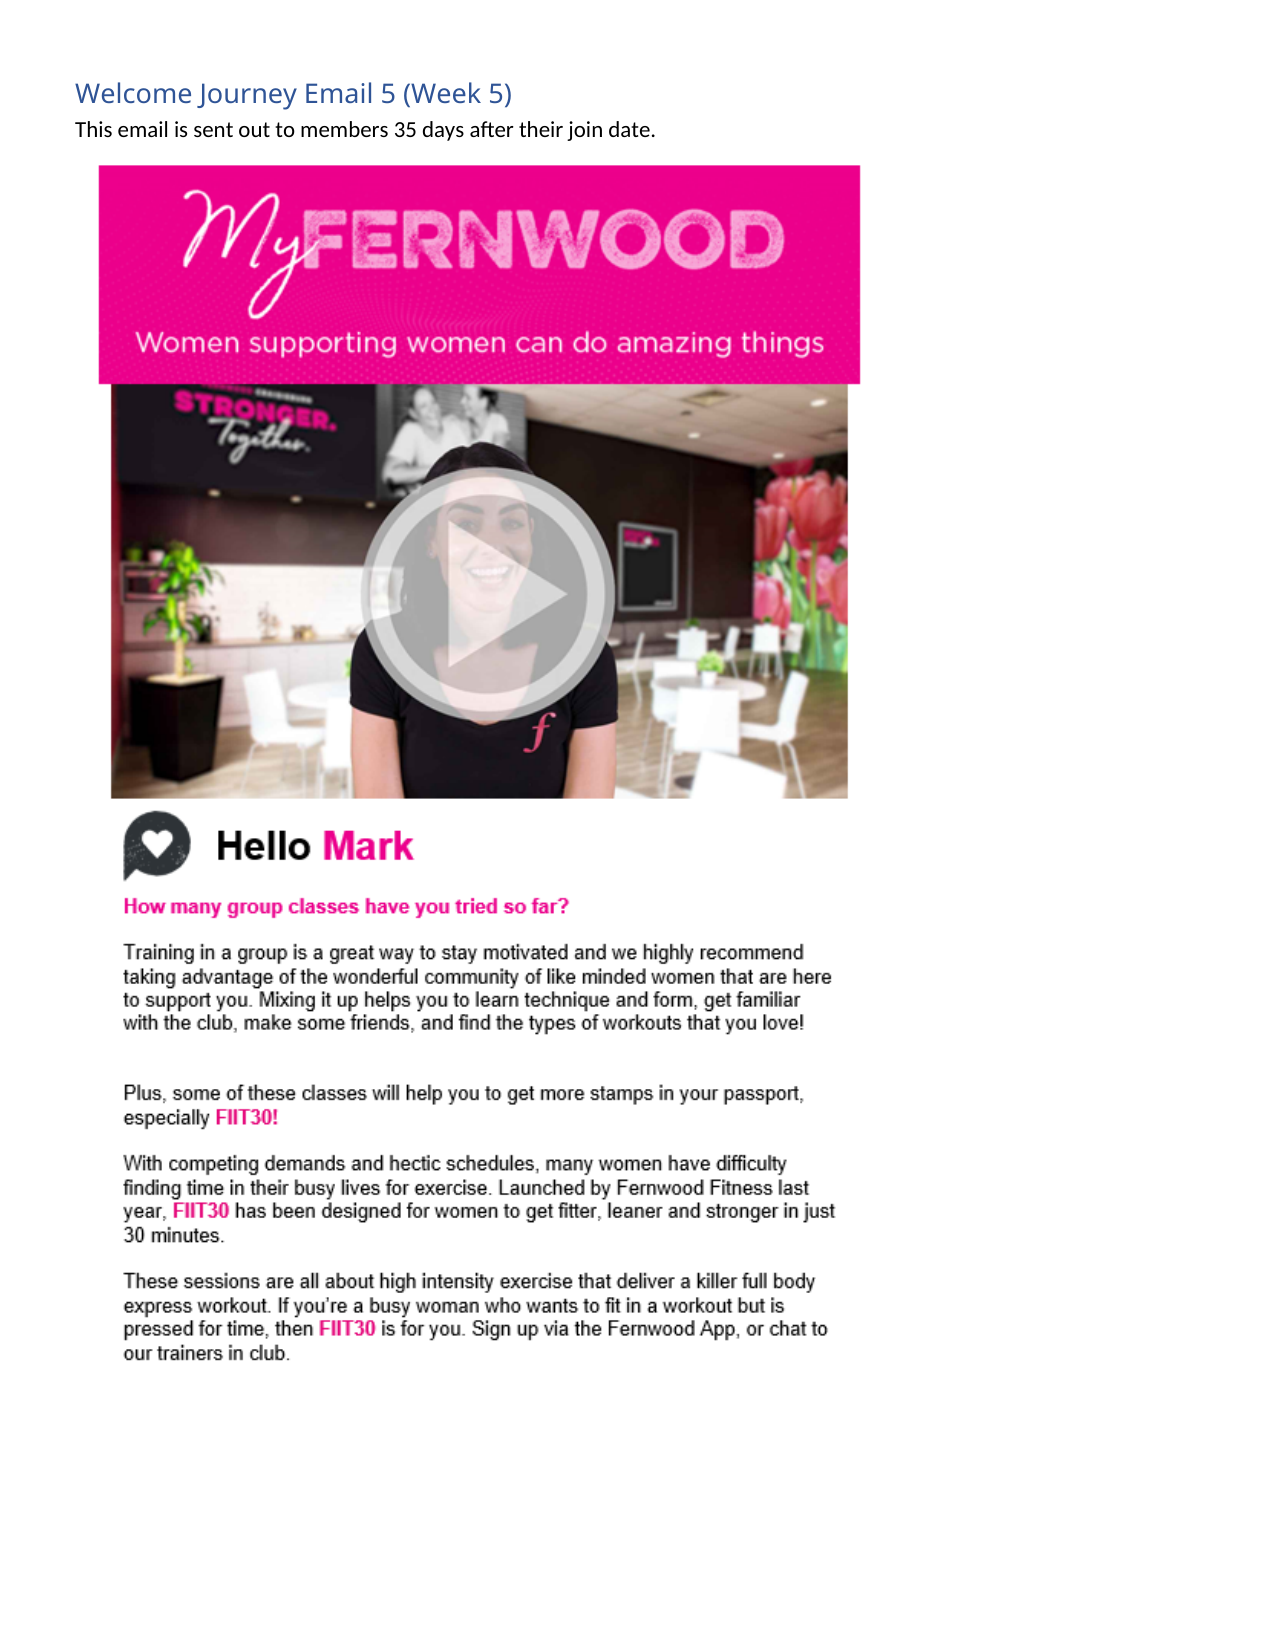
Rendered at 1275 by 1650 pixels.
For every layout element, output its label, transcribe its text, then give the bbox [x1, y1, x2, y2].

text This email is sent out to members 35 days after their join date. [75, 115, 1200, 143]
subtitle Welcome Journey Email 5 (Week 5) [75, 75, 1200, 112]
